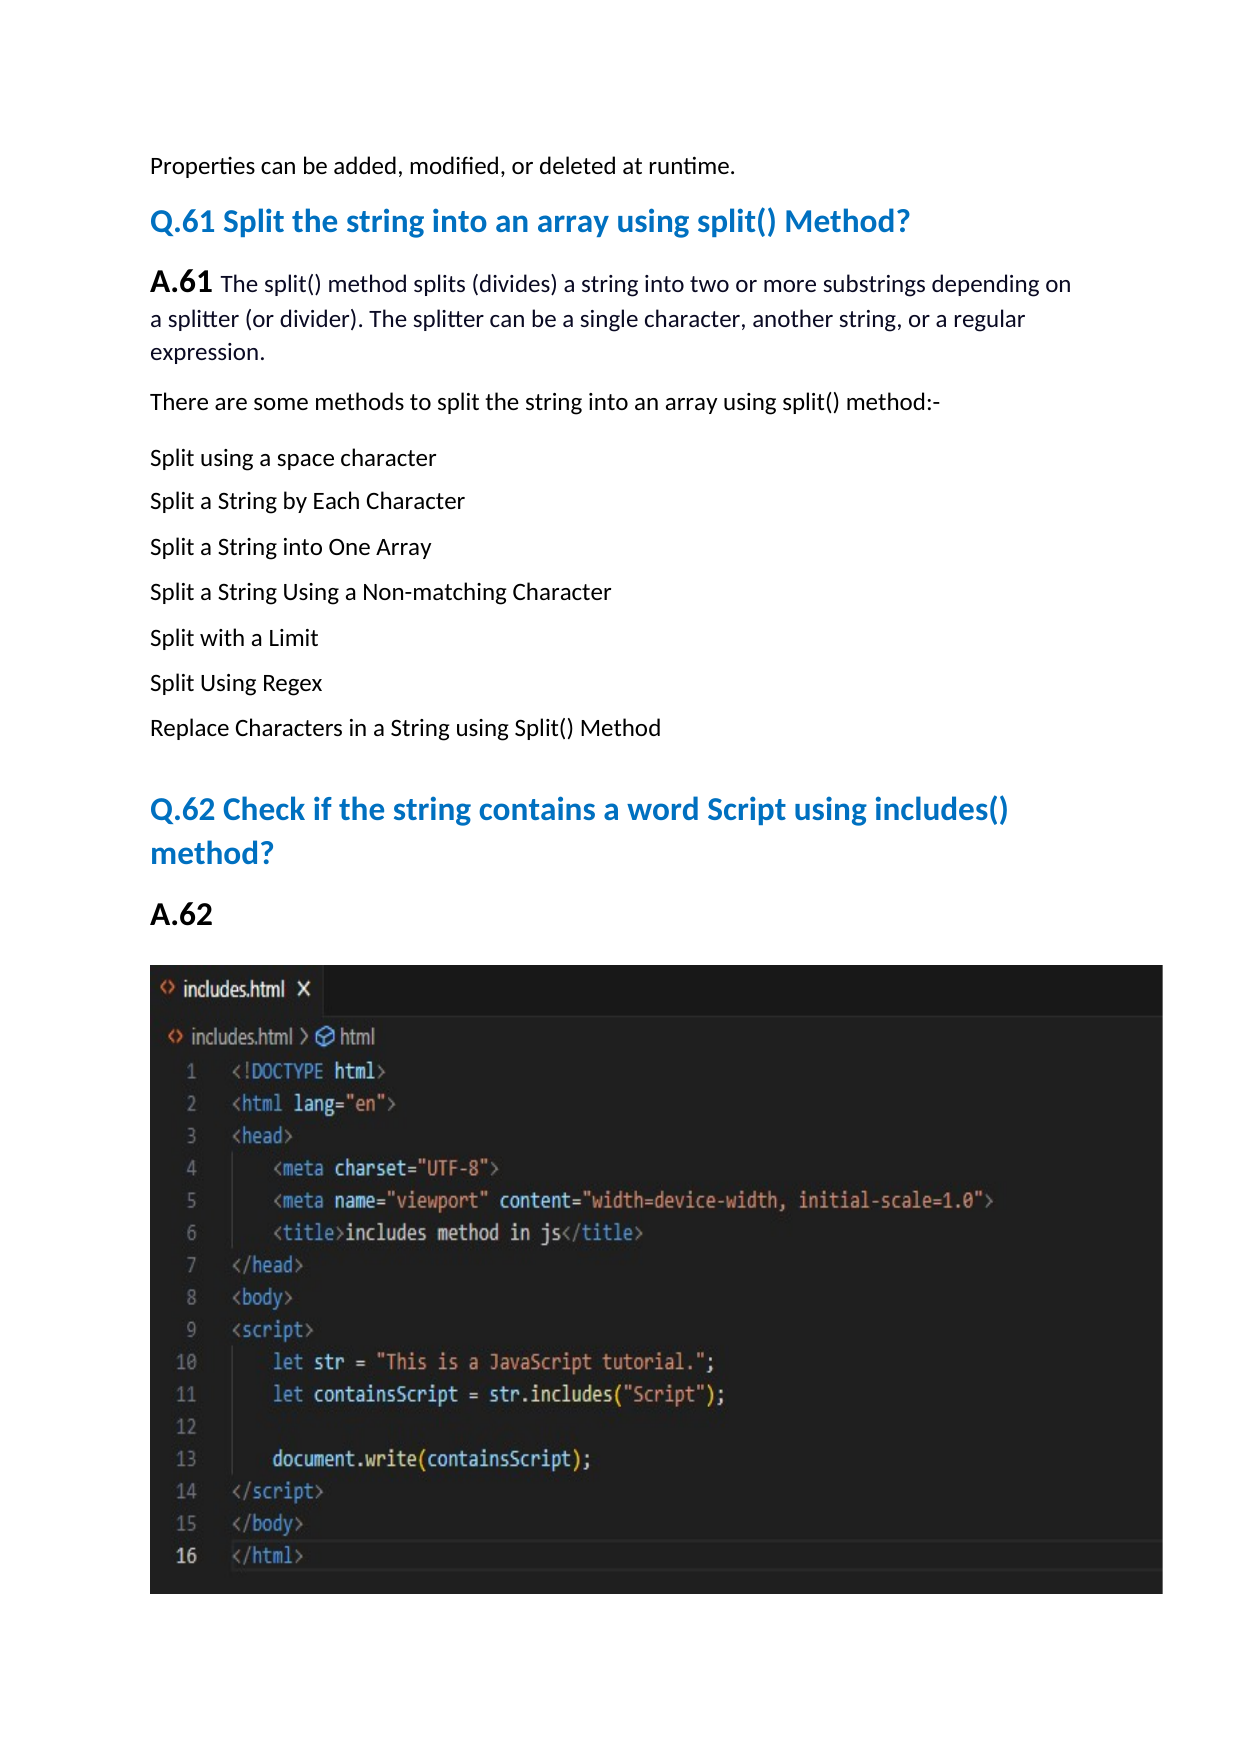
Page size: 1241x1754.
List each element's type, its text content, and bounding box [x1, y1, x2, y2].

subtitle Split a String into One Array [150, 531, 1090, 561]
text Split using a space character [150, 435, 1090, 473]
subtitle Replace Characters in a String using Split() Method [150, 712, 1090, 743]
subtitle Split a String by Each Character [150, 485, 1090, 516]
text Q.62 Check if the string contains a word Script using includes() method? [150, 788, 1090, 873]
text A.61 The split() method splits (divides) a string into two or more substrings depending on a splitter (or divider). The splitter can be a single character, another string, or a regular expression. [150, 260, 1090, 367]
picture [150, 965, 1163, 1594]
subtitle Split with a Limit [150, 622, 1090, 652]
text There are some methods to split the string into an array using split() method:- [150, 386, 1090, 416]
subtitle Split Using Regex [150, 667, 1090, 698]
text Q.61 Split the string into an array using split() Method? [150, 199, 1090, 240]
subtitle Split a String Using a Non-matching Character [150, 576, 1090, 607]
text Properties can be added, modified, or deleted at runtime. [150, 150, 1090, 181]
text A.62 [150, 892, 1090, 933]
